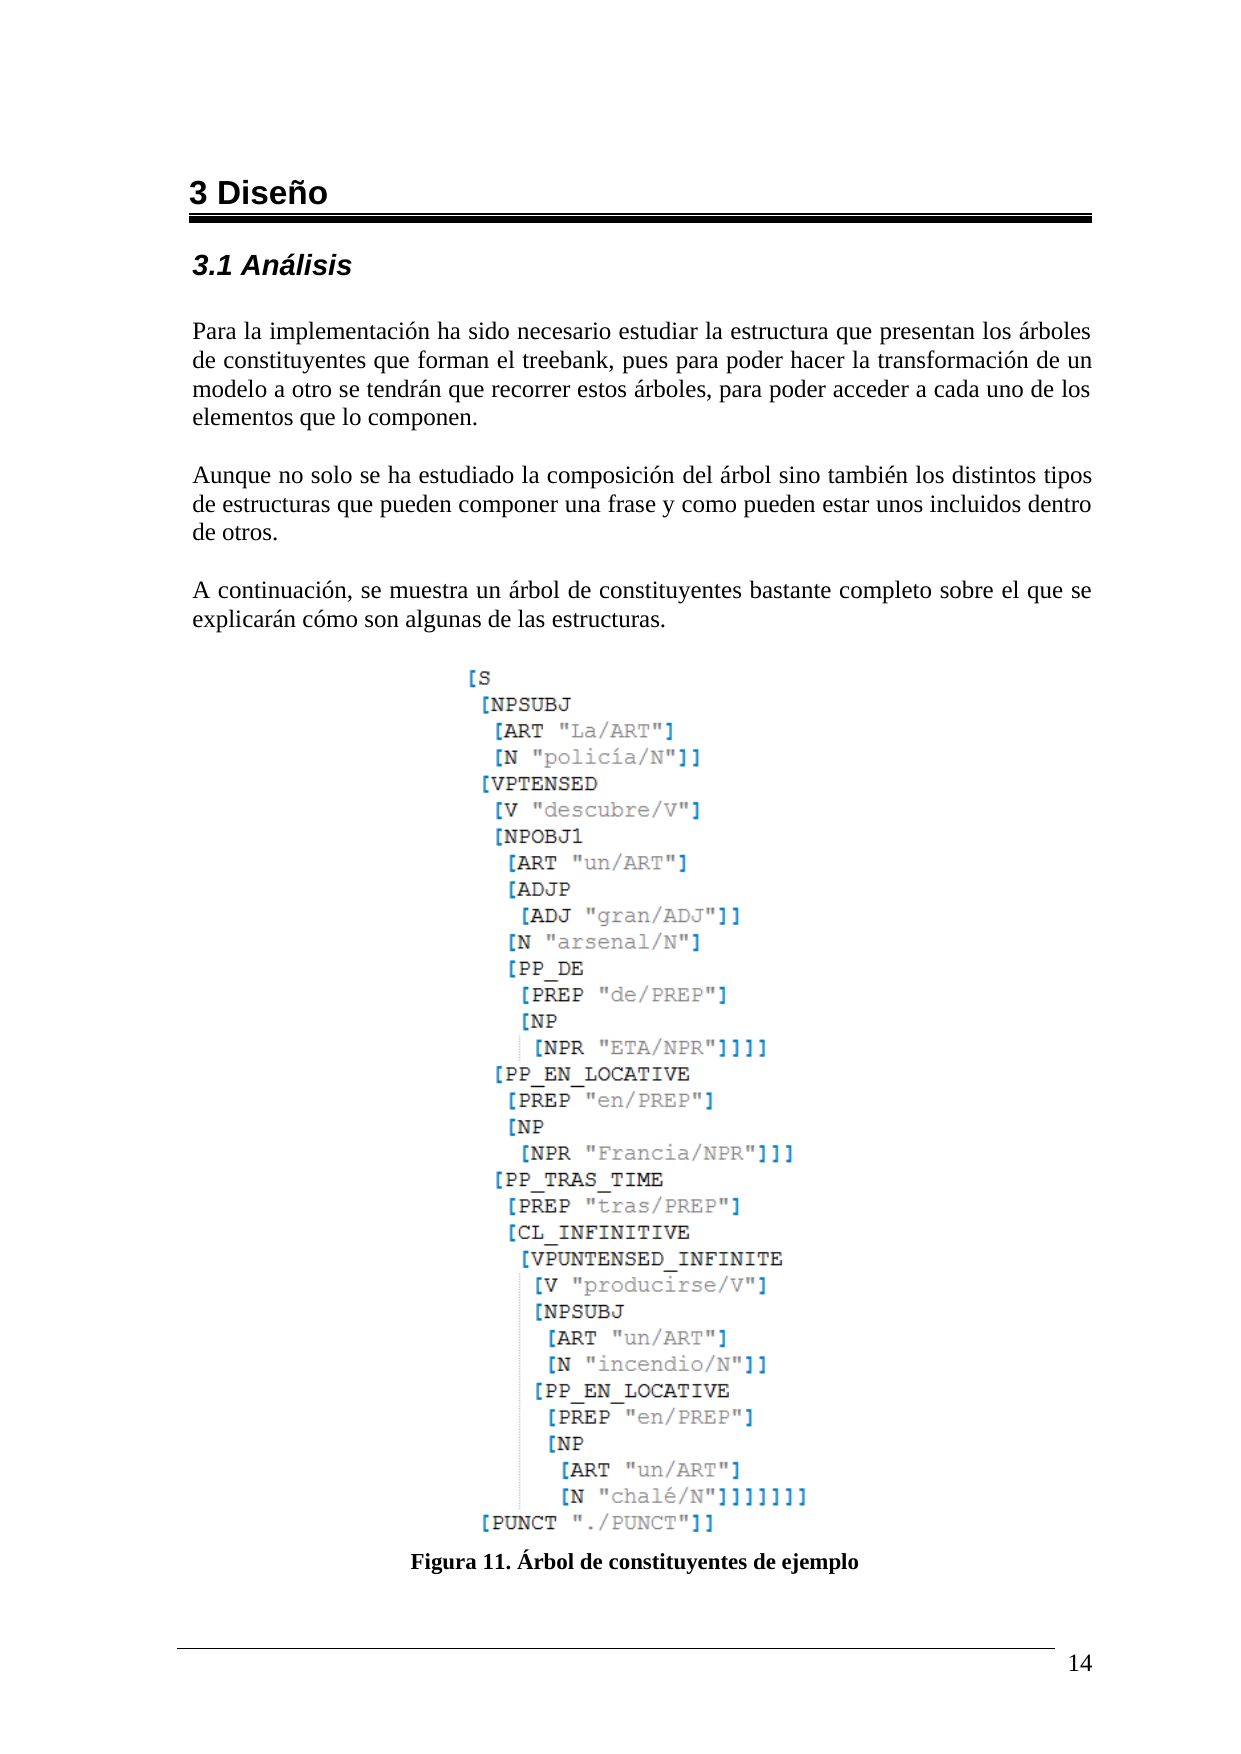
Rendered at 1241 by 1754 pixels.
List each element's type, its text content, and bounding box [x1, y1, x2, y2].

subtitle Análisis [192, 248, 1092, 281]
text Para ha sido necesario estudiar la estructura que presentan los árboles de constituyentes que forman el treebank, pues para poder hacer la transformación de un modelo a otro se tendrán que recorrer estos árboles, para poder acceder a cada uno de los elementos que lo componen. [192, 316, 1092, 431]
text A continuación, se muestra un árbol de constituyentes bastante completo sobre el que se explicarán cómo son algunas de las estructuras. [192, 575, 1092, 632]
subtitle Diseño [189, 173, 1092, 213]
text Aunque no solo se ha estudiado del árbol sino también los distintos tipos de estructuras que pueden componer una frase y como pueden estar unos incluidos dentro de otros. [192, 460, 1092, 546]
picture [467, 661, 818, 1536]
text Figura 11. Árbol de constituyentes de ejemplo [177, 1548, 1092, 1575]
